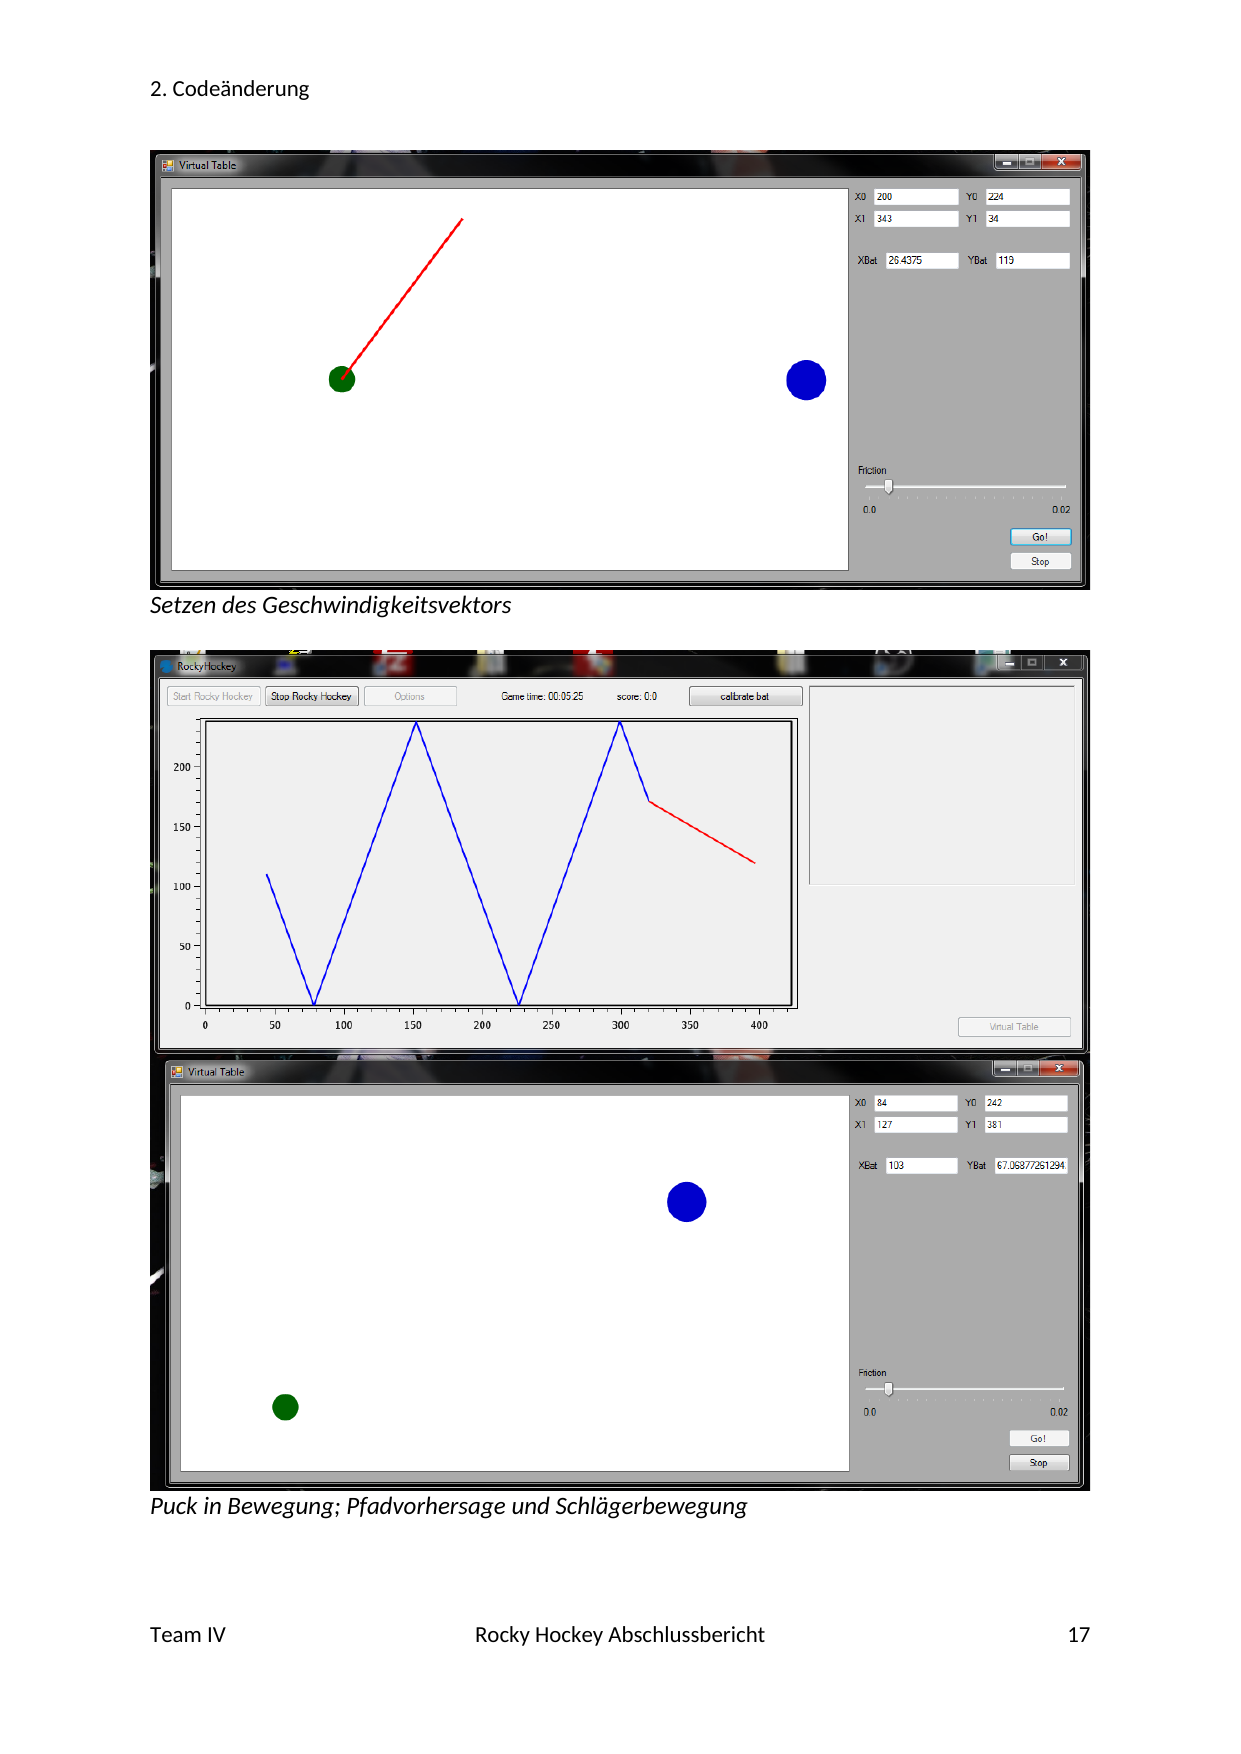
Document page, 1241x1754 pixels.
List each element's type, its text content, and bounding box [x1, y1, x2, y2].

picture [150, 150, 1091, 590]
picture [150, 650, 1091, 1491]
text Puck in Bewegung; Pfadvorhersage und Schlägerbewegung [150, 1491, 1090, 1521]
text Setzen des Geschwindigkeitsvektors [150, 590, 1090, 620]
